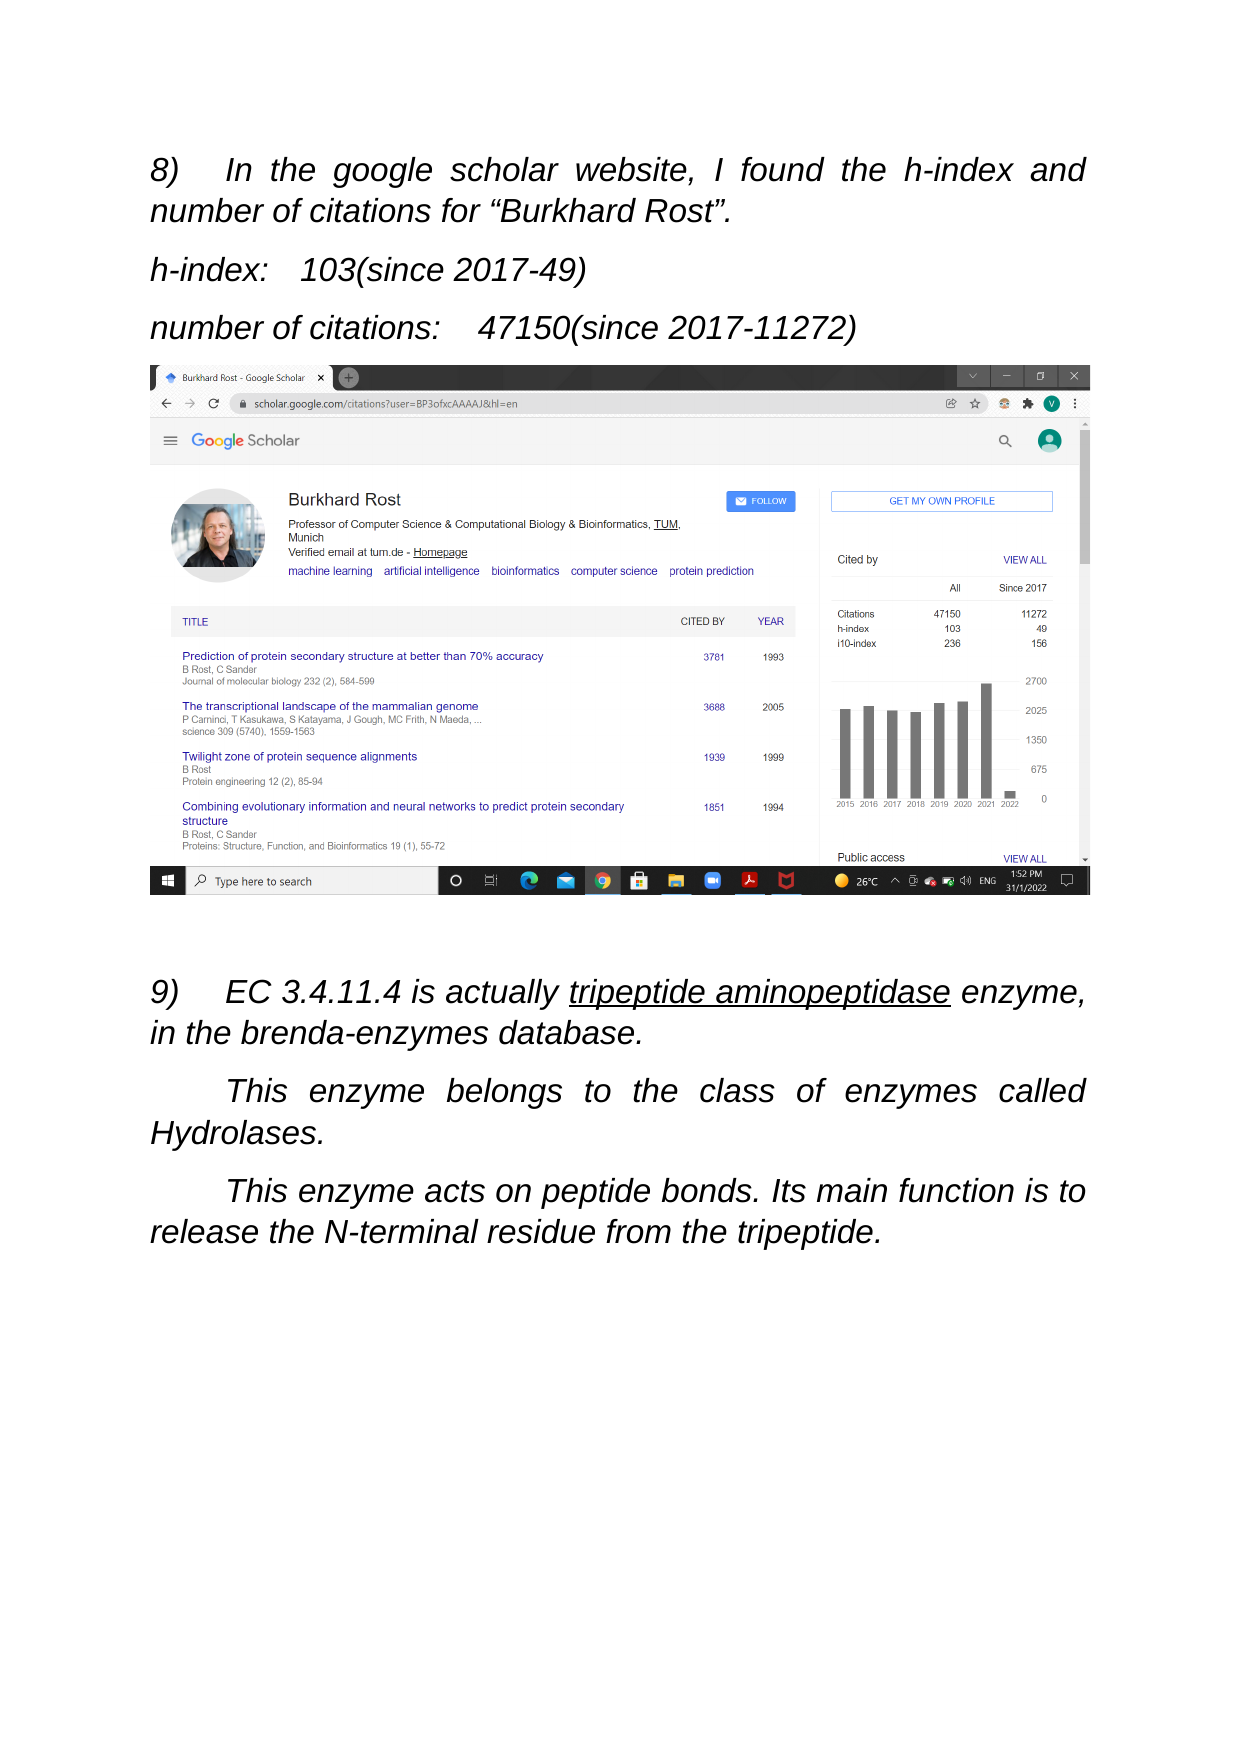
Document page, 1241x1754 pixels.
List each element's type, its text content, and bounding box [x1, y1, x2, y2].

text This enzyme belongs to the class of enzymes called Hydrolases. [150, 1071, 1090, 1151]
picture [150, 365, 1091, 895]
text This enzyme acts on peptide bonds. Its main function is to release the N-terminal residue from the tripeptide. [150, 1171, 1090, 1251]
text 8) In the google scholar website, I found the h-index and number of citations for “Burkhard Rost”. [150, 150, 1090, 230]
text 9) EC 3.4.11.4 is actually tripeptide aminopeptidase enzyme, in the brenda-enzymes database. [150, 972, 1090, 1052]
text h-index: 103(since 2017-49) [150, 249, 1090, 288]
text number of citations: 47150(since 2017-11272) [150, 308, 1090, 346]
